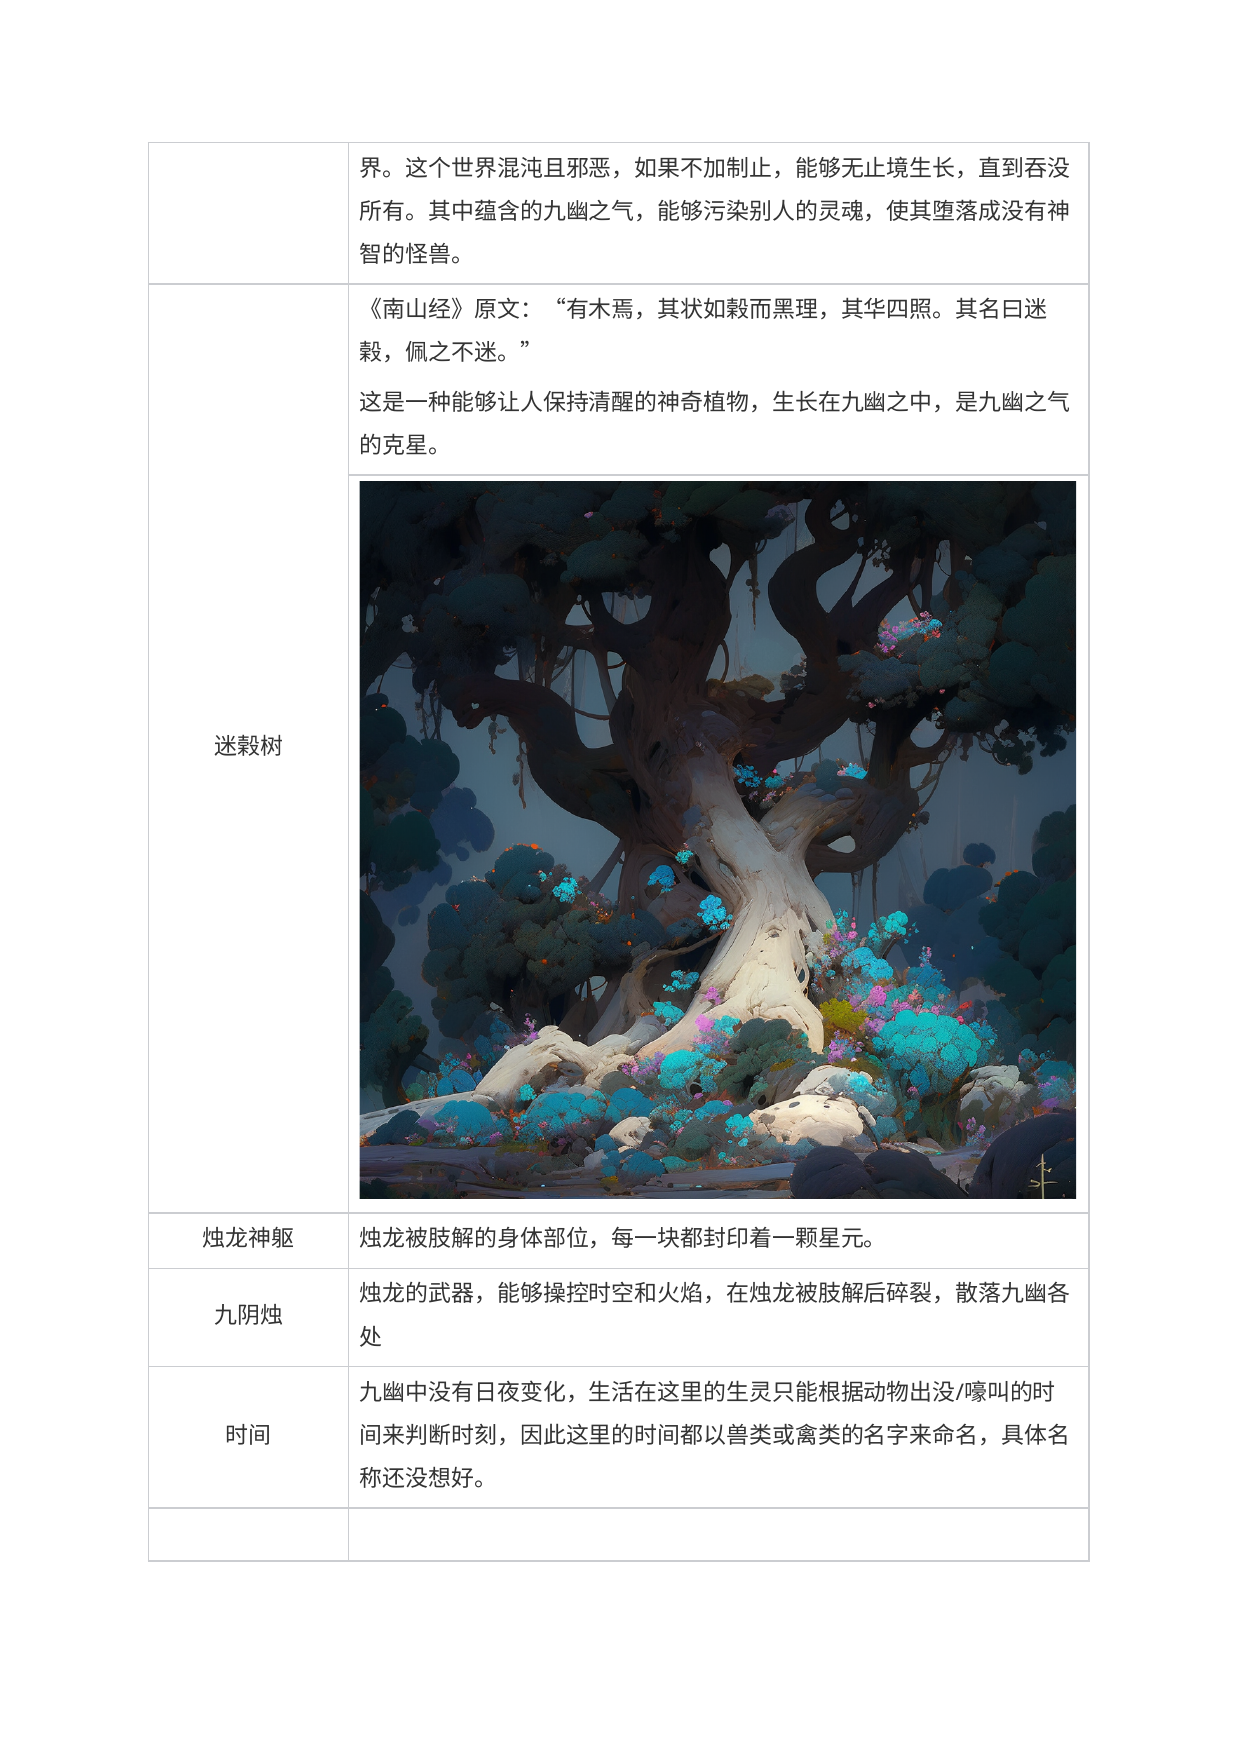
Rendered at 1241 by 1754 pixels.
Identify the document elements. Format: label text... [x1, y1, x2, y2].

table_cell 《南山经》原文：“有木焉，其状如榖而黑理，其华四照。其名曰迷榖，佩之不迷。” 这是一种能够让人保持清醒的神奇植物，生长在九幽之中，是九幽之气的克星。 [349, 285, 1088, 474]
picture [359, 481, 1077, 1199]
table_cell 烛龙被肢解的身体部位，每一块都封印着一颗星元。 [349, 1214, 1088, 1267]
table_cell 烛龙的武器，能够操控时空和火焰，在烛龙被肢解后碎裂，散落九幽各处 [349, 1269, 1088, 1366]
table_cell 九幽中没有日夜变化，生活在这里的生灵只能根据动物出没/嚎叫的时间来判断时刻，因此这里的时间都以兽类或禽类的名字来命名，具体名称还没想好。 [349, 1367, 1088, 1507]
table_cell [149, 1509, 348, 1560]
table_cell 九阴烛 [149, 1269, 348, 1366]
table_cell 时间 [149, 1367, 348, 1507]
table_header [349, 143, 1088, 283]
table_cell [349, 1509, 1088, 1560]
table_cell [349, 476, 1088, 1212]
table_cell 迷榖树 [149, 285, 348, 1212]
table_cell 烛龙神躯 [149, 1214, 348, 1267]
table_header 九幽 [149, 143, 348, 283]
